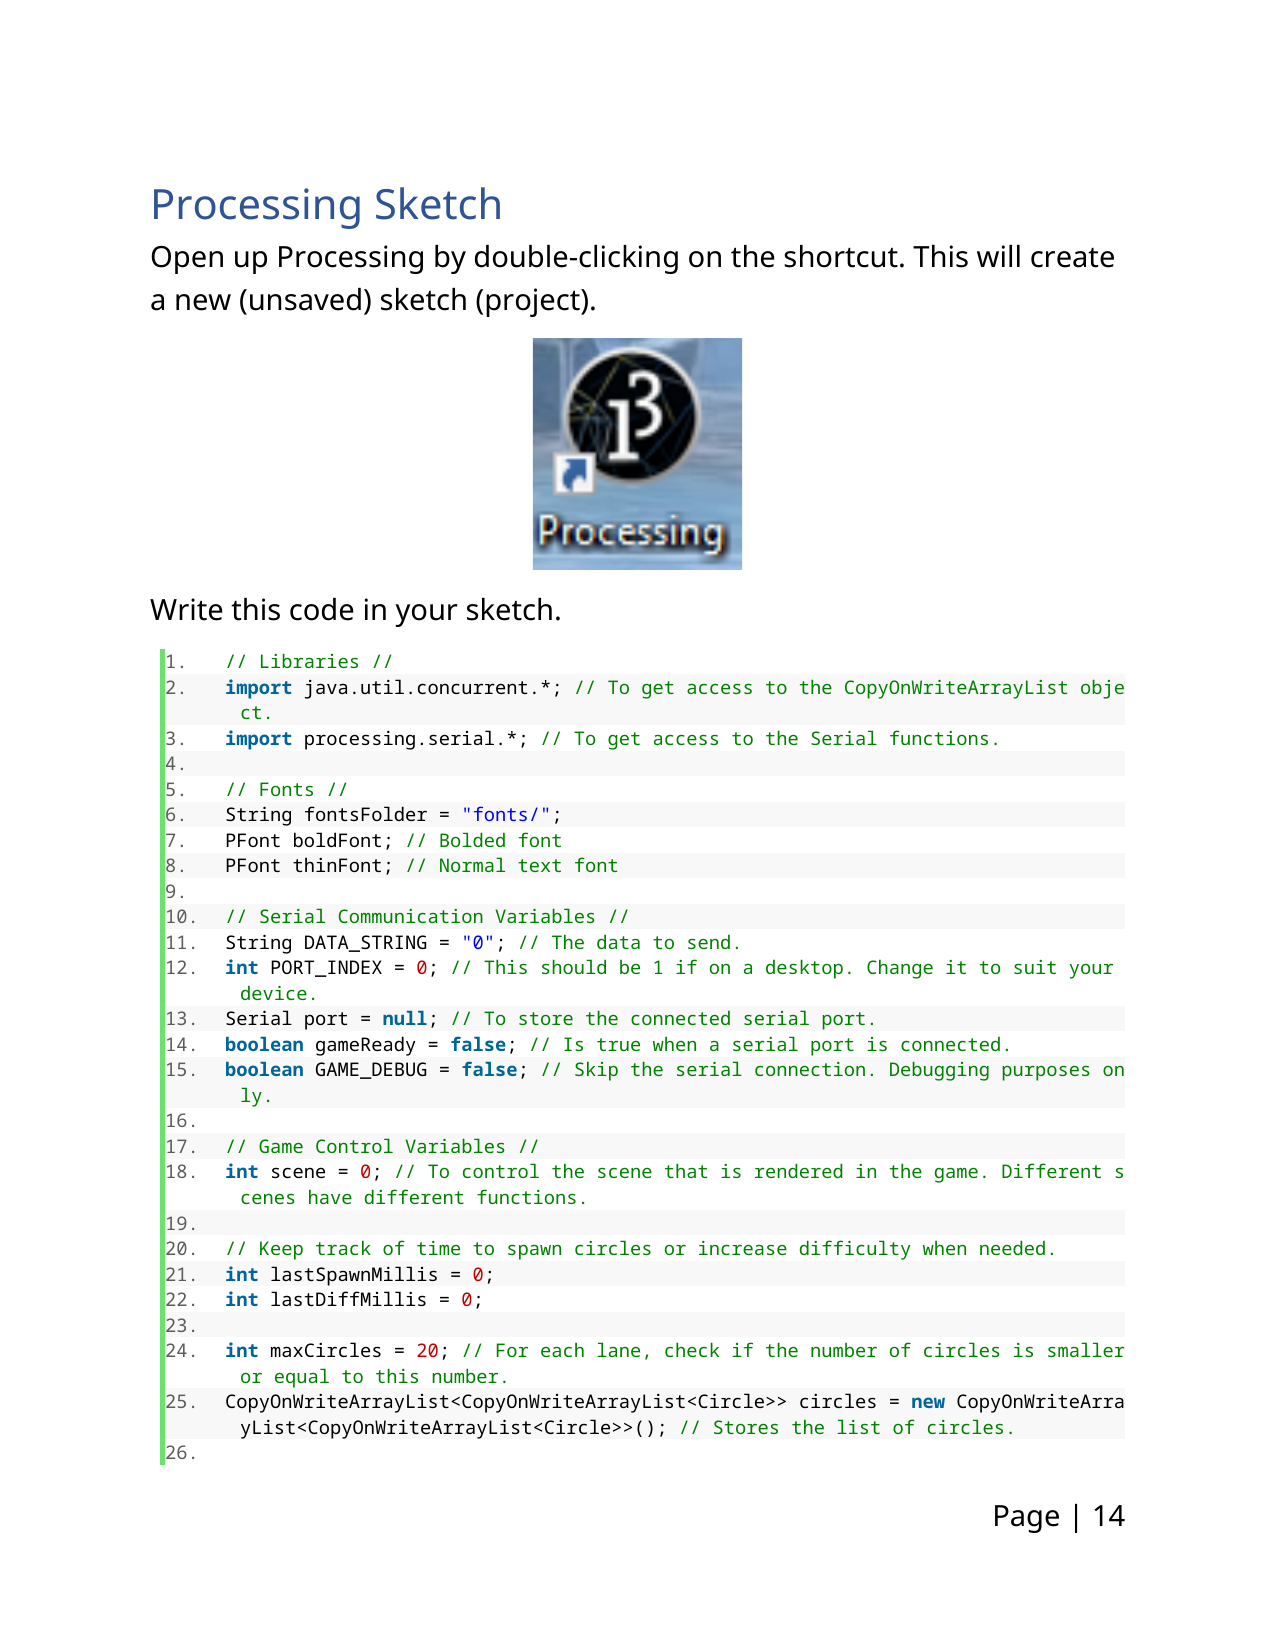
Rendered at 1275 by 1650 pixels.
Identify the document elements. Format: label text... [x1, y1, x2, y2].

text Open up Processing by double-clicking on the shortcut. This will create a new (unsaved) sketch (project). [150, 236, 1125, 319]
list PFont boldFont; // Bolded font [165, 827, 1125, 853]
list CopyOnWriteArrayList<CopyOnWriteArrayList<Circle>> circles = new CopyOnWriteArrayList<CopyOnWriteArrayList<Circle>>(); // Stores the list of circles. [165, 1388, 1125, 1439]
list boolean GAME_DEBUG = false; // Skip the serial connection. Debugging purposes only. [165, 1057, 1125, 1108]
list String fontsFolder = "fonts/"; [165, 802, 1125, 827]
list // Libraries // [160, 648, 1125, 674]
list // Serial Communication Variables // [165, 904, 1125, 929]
list import java.util.concurrent.*; // To get access to the CopyOnWriteArrayList object. [165, 674, 1125, 725]
list Serial port = null; // To store the connected serial port. [165, 1006, 1125, 1031]
list // Game Control Variables // [165, 1133, 1125, 1159]
list PFont thinFont; // Normal text font [165, 853, 1125, 878]
list int PORT_INDEX = 0; // This should be 1 if on a desktop. Change it to suit your device. [165, 955, 1125, 1006]
list boolean gameReady = false; // Is true when a serial port is connected. [165, 1031, 1125, 1057]
picture [532, 338, 743, 570]
list // Fonts // [165, 776, 1125, 802]
list int lastSpawnMillis = 0; [165, 1261, 1125, 1286]
list String DATA_STRING = "0"; // The data to send. [165, 929, 1125, 955]
list int scene = 0; // To control the scene that is rendered in the game. Different scenes have different functions. [165, 1159, 1125, 1210]
subtitle Processing Sketch [150, 175, 1125, 232]
text Write this code in your sketch. [150, 589, 1125, 629]
list int lastDiffMillis = 0; [165, 1286, 1125, 1312]
list int maxCircles = 20; // For each lane, check if the number of circles is smaller or equal to this number. [165, 1337, 1125, 1388]
list import processing.serial.*; // To get access to the Serial functions. [165, 725, 1125, 751]
list // Keep track of time to spawn circles or increase difficulty when needed. [165, 1235, 1125, 1261]
